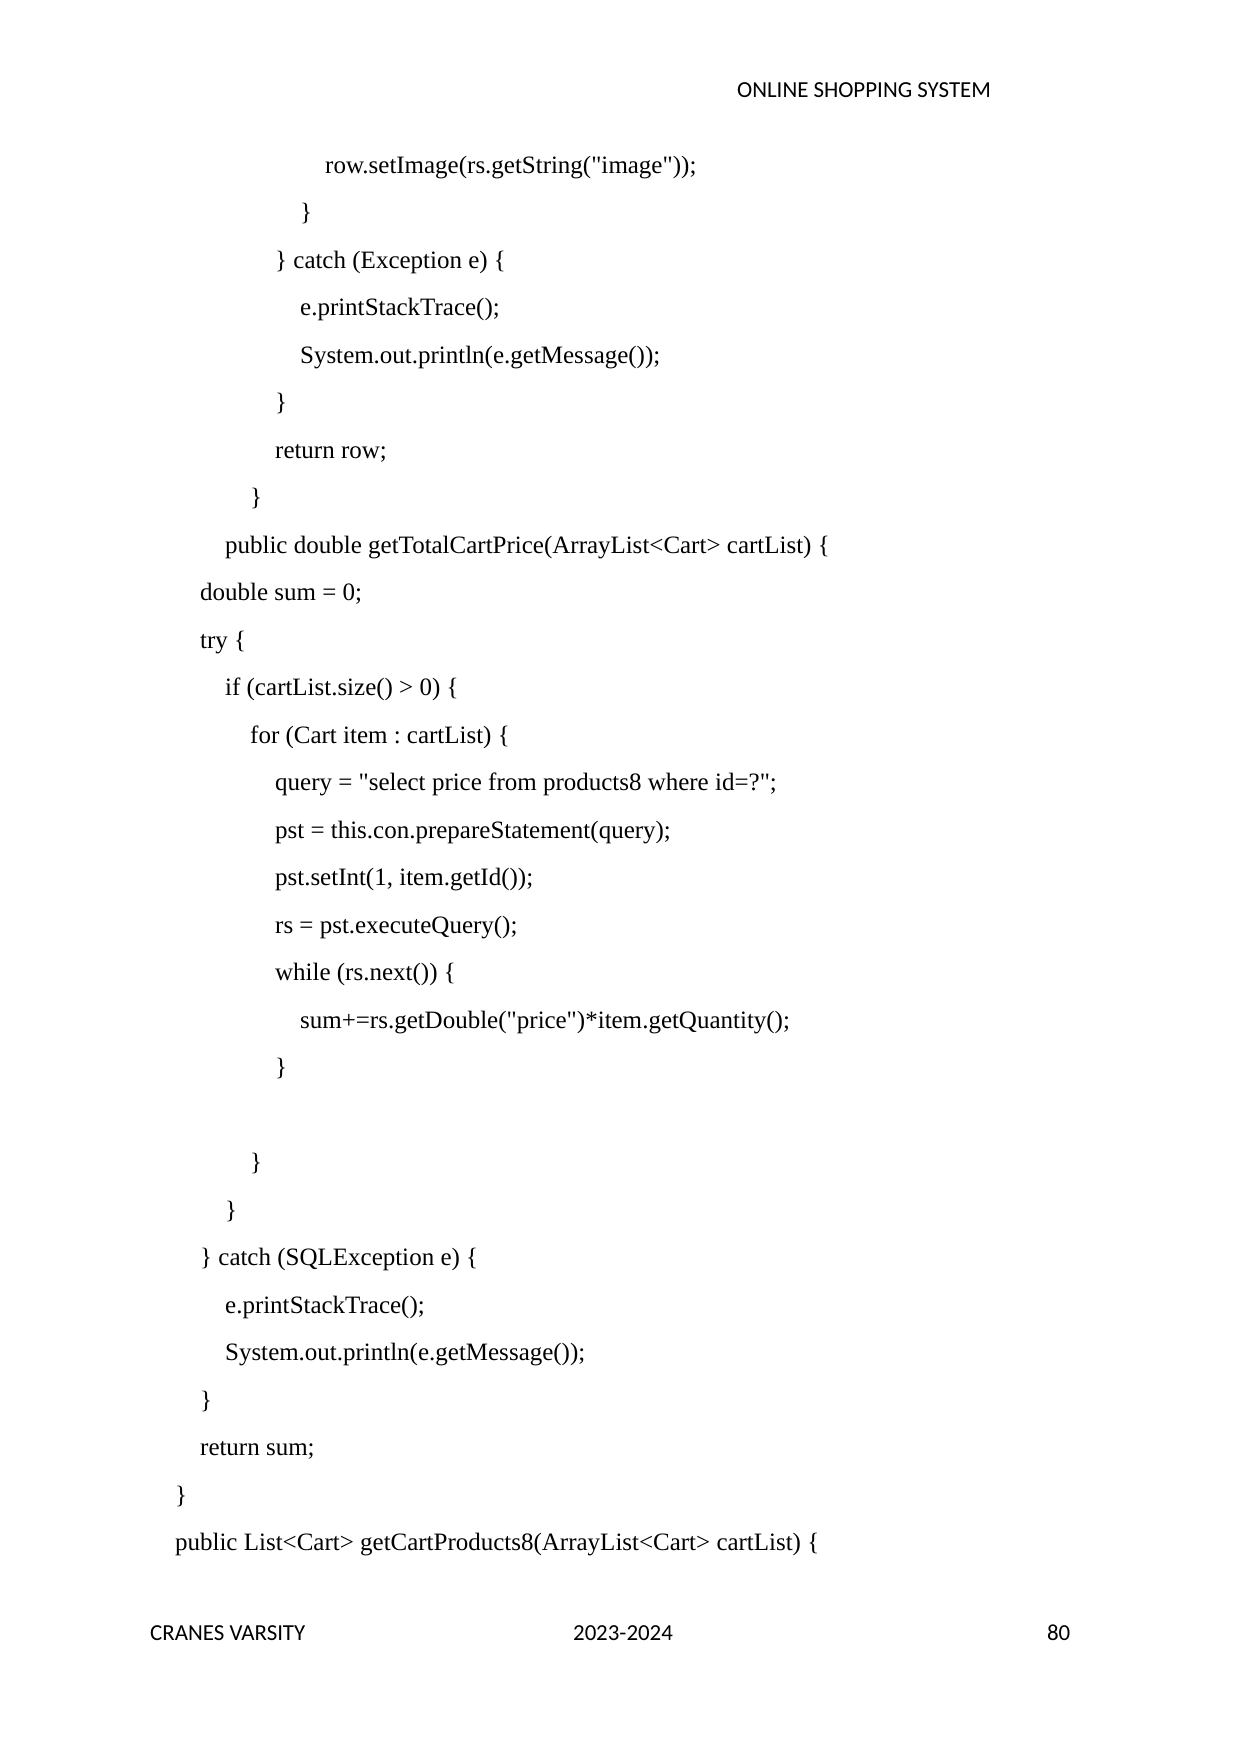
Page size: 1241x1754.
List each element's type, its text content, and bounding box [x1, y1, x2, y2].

text pst.setInt(1, item.getId()); [150, 862, 1098, 891]
text if (cartList.size() > 0) { [150, 672, 1098, 701]
text for (Cart item : cartList) { [150, 720, 1098, 749]
text } [150, 387, 1098, 416]
text return row; [150, 435, 1098, 464]
text try { [150, 625, 1098, 654]
text return sum; [150, 1432, 1098, 1461]
text e.printStackTrace(); [150, 1290, 1098, 1319]
text } [150, 1052, 1098, 1081]
text } [150, 197, 1098, 226]
text public double getTotalCartPrice(ArrayList<Cart> cartList) { [150, 530, 1098, 559]
text while (rs.next()) { [150, 957, 1098, 986]
text } [150, 1195, 1098, 1224]
text } catch (SQLException e) { [150, 1242, 1098, 1271]
text } catch (Exception e) { [150, 245, 1098, 274]
text row.setImage(rs.getString("image")); [150, 150, 1098, 179]
text System.out.println(e.getMessage()); [150, 340, 1098, 369]
text } [150, 1147, 1098, 1176]
text double sum = 0; [150, 577, 1098, 606]
text query = "select price from products8 where id=?"; [150, 767, 1098, 796]
text } [150, 1385, 1098, 1414]
text e.printStackTrace(); [150, 292, 1098, 321]
text } [150, 482, 1098, 511]
text public List<Cart> getCartProducts8(ArrayList<Cart> cartList) { [150, 1527, 1098, 1556]
text sum+=rs.getDouble("price")*item.getQuantity(); [150, 1005, 1098, 1034]
text pst = this.con.prepareStatement(query); [150, 815, 1098, 844]
text rs = pst.executeQuery(); [150, 910, 1098, 939]
text } [150, 1480, 1098, 1509]
text System.out.println(e.getMessage()); [150, 1337, 1098, 1366]
